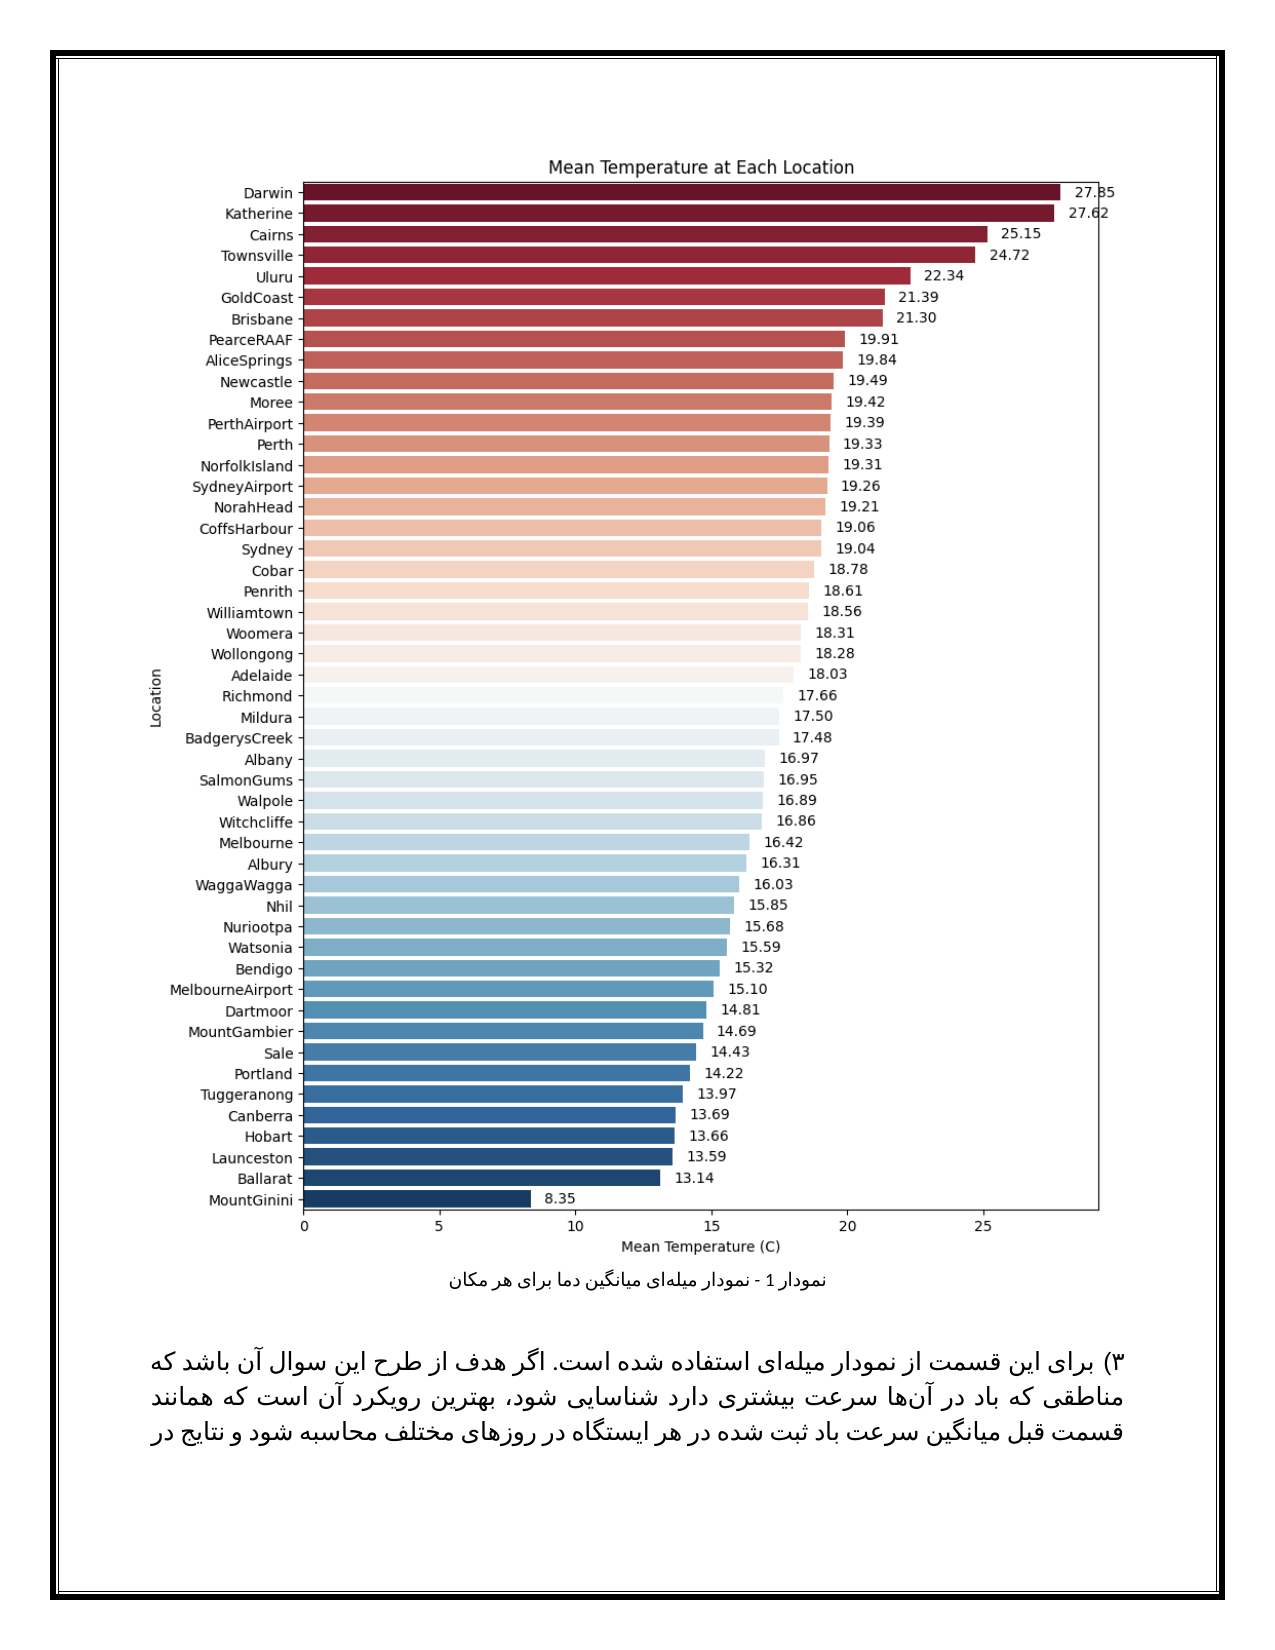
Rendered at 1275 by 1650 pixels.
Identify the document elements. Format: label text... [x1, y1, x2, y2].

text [150, 1347, 1125, 1447]
text نمودار 1 - نمودار میله‌ای میانگین دما برای هر مکان [150, 1268, 1125, 1291]
picture [139, 150, 1125, 1264]
